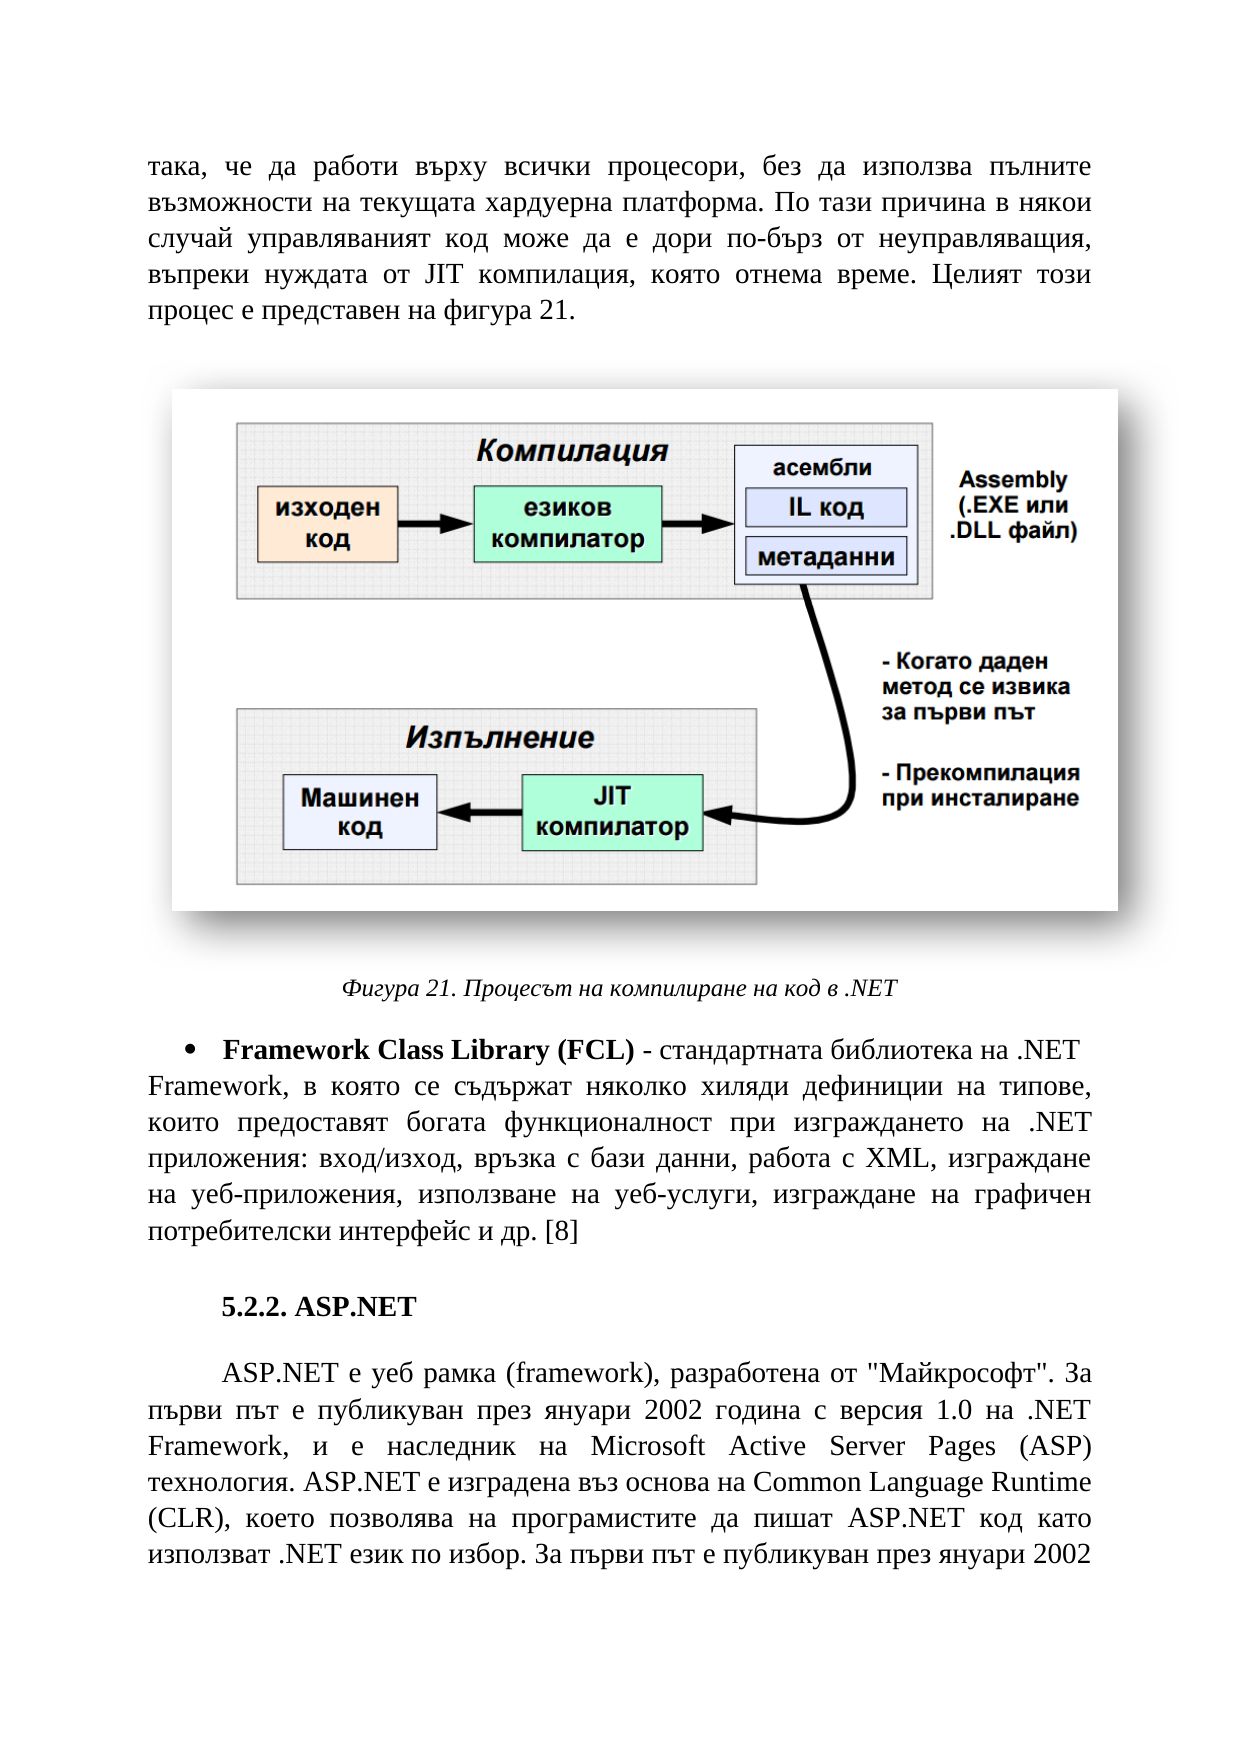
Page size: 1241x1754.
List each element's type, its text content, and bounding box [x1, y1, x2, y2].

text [148, 1356, 1093, 1570]
text Фигура 21. Процесът на компилиране на код в .NET [148, 973, 1093, 1002]
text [148, 148, 1093, 326]
text Framework, в която се съдържат няколко хиляди дефиниции на типове, които предоставят богата функционалност при изграждането на .NET приложения: вход/изход, връзка с бази данни, работа с XML, изграждане на уеб-приложения, използване на уеб-услуги, изграждане на графичен потребителски интерфейс и др. [8] [148, 1068, 1093, 1246]
picture [172, 389, 1118, 911]
list Framework Class Library (FCL) - стандартната библиотека на .NET [185, 1032, 1093, 1066]
subtitle 5.2.2. ASP.NET [148, 1289, 1093, 1323]
